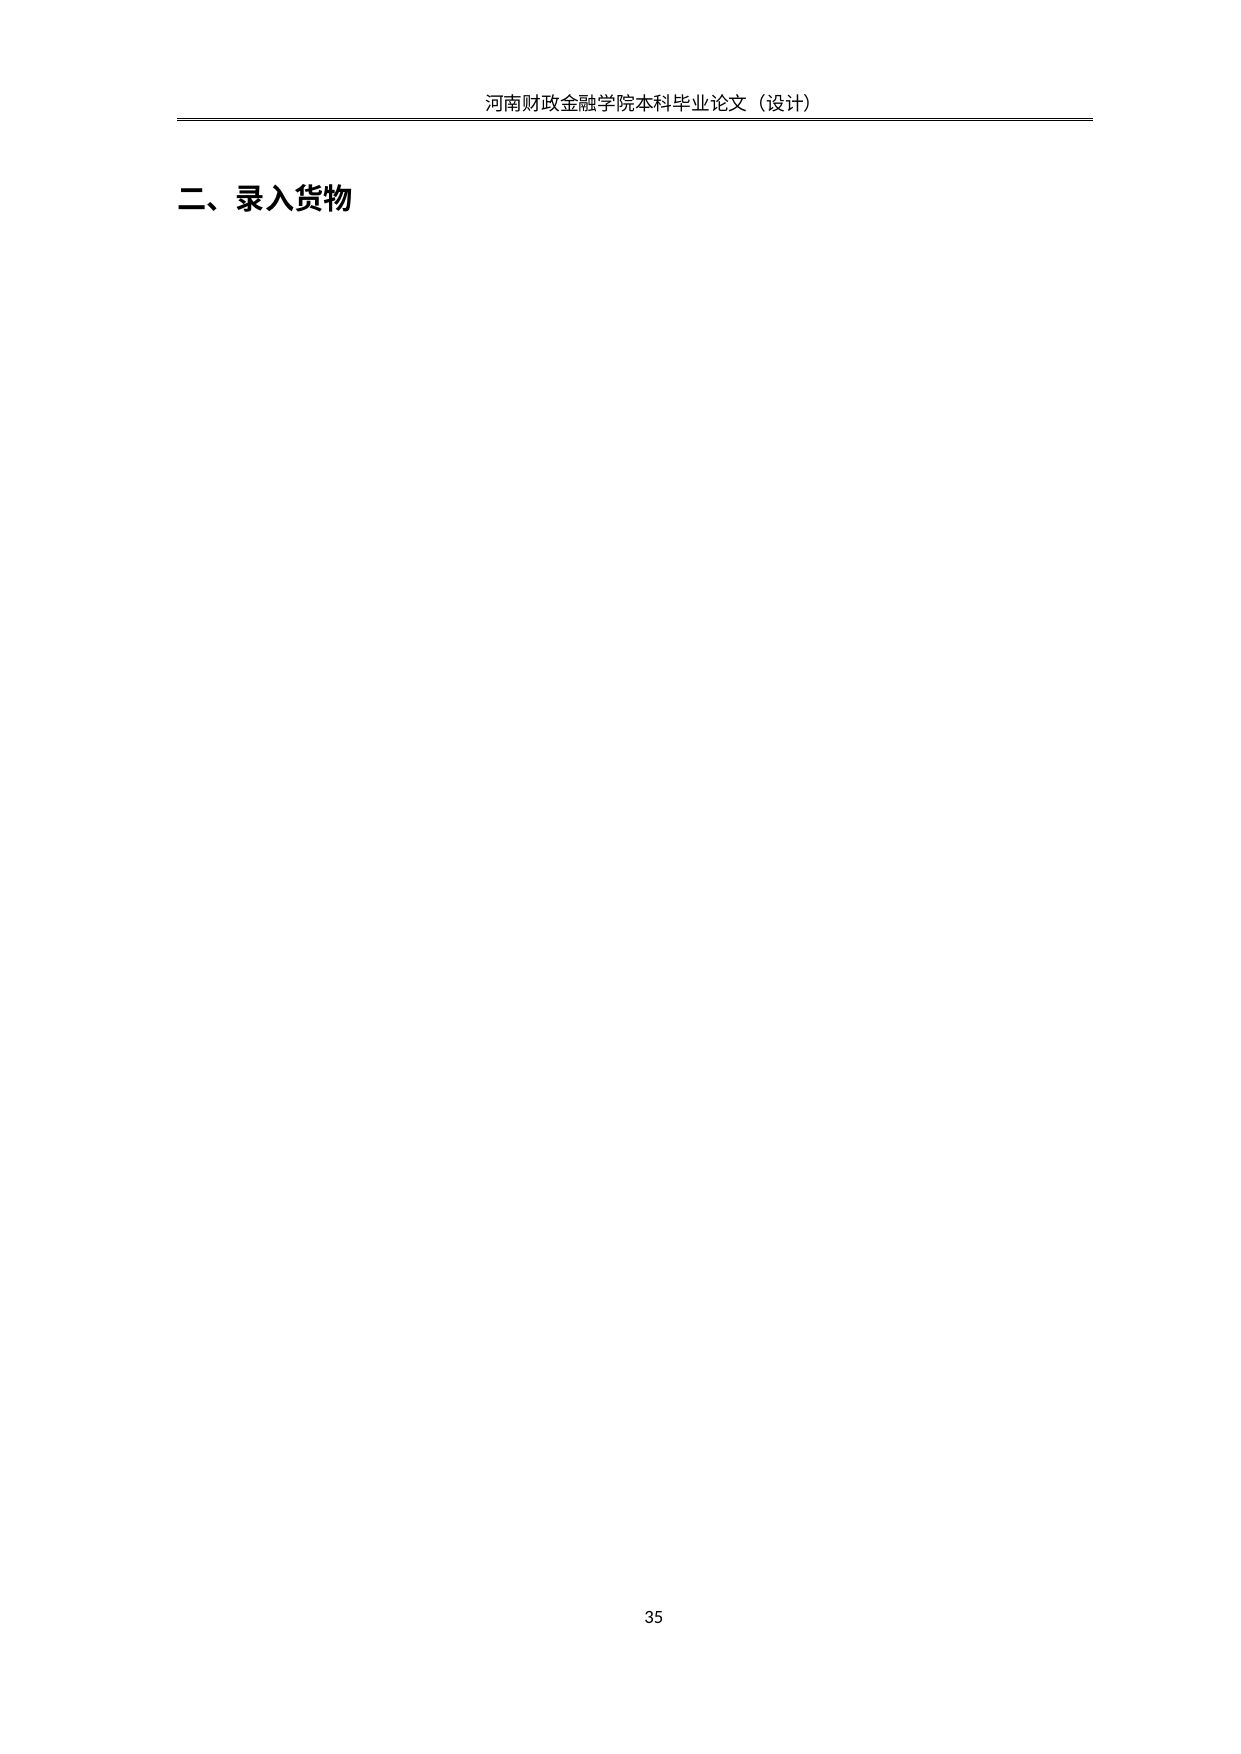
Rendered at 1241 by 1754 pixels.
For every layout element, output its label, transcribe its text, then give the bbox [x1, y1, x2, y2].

list 录入货物 [133, 163, 1093, 231]
